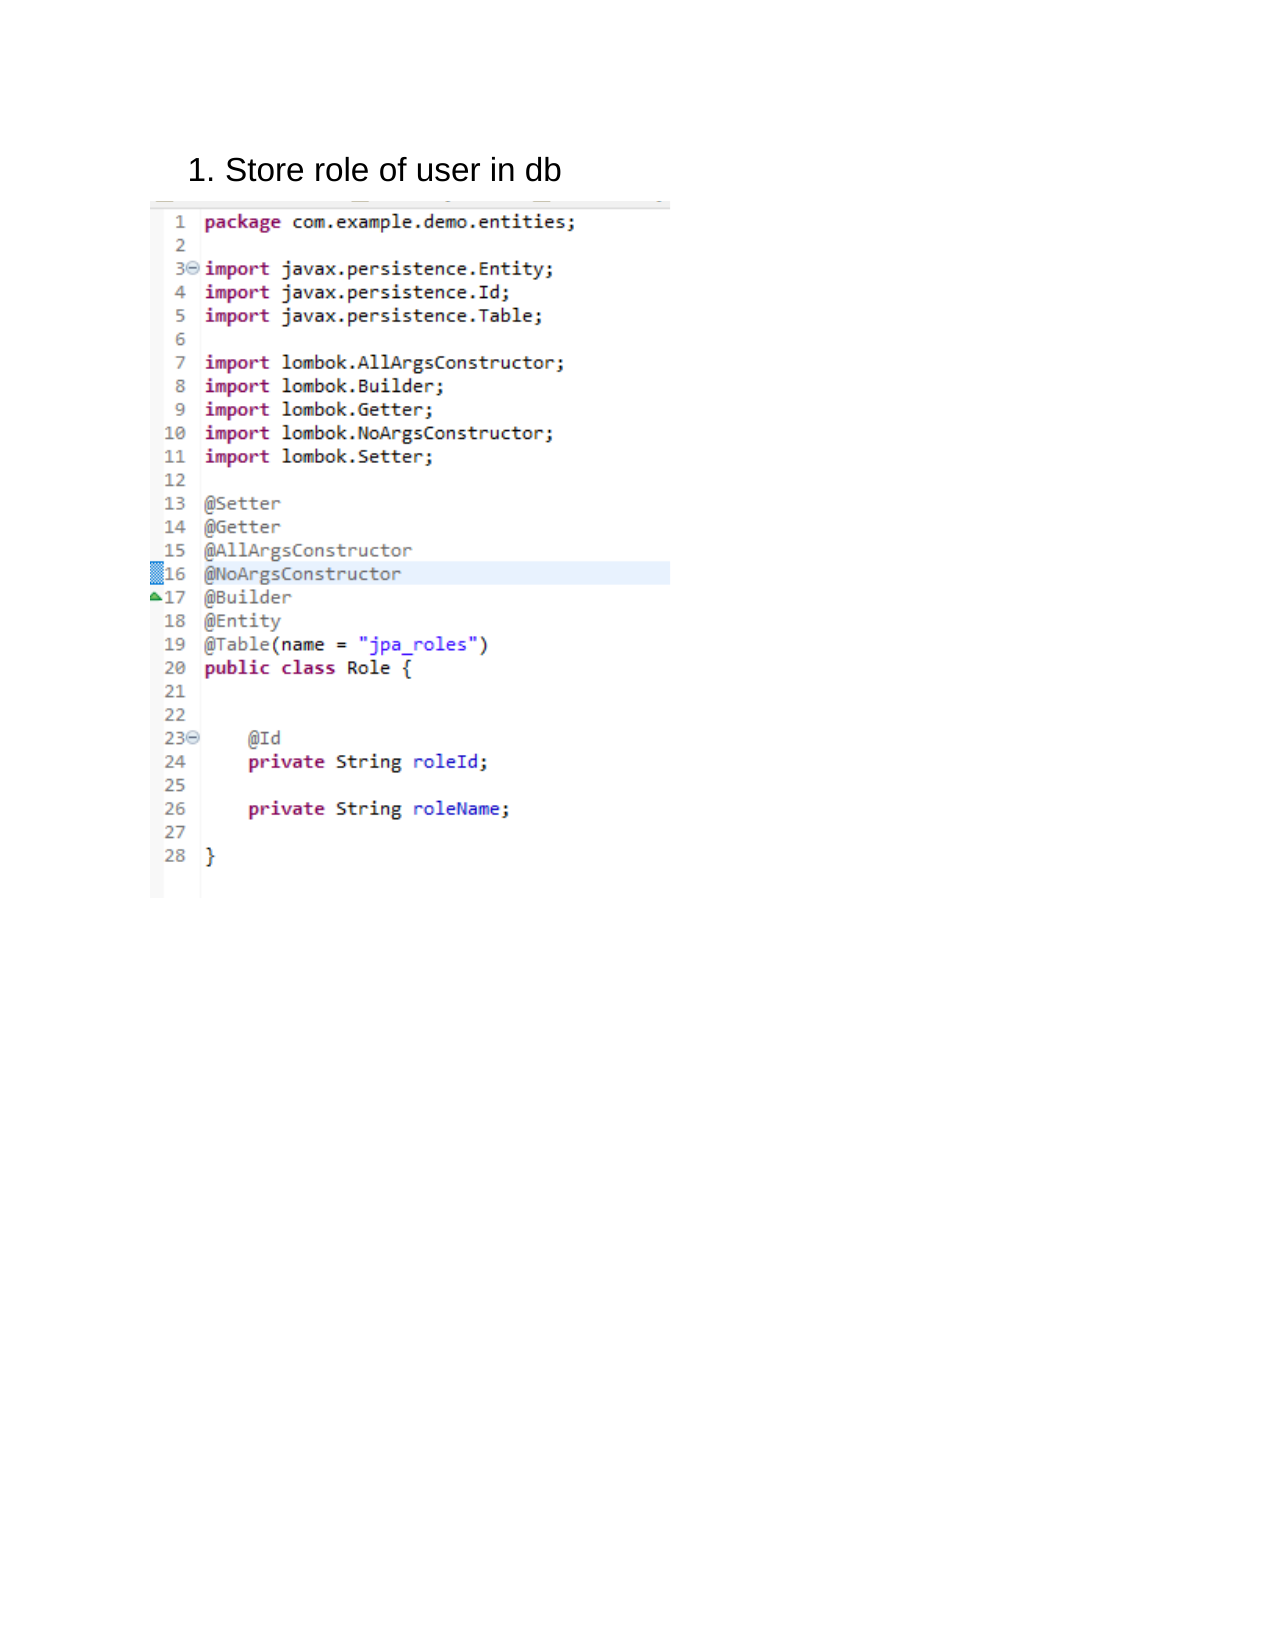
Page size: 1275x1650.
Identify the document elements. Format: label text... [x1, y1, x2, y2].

subtitle Store role of user in db [187, 150, 1125, 188]
picture [150, 201, 671, 898]
